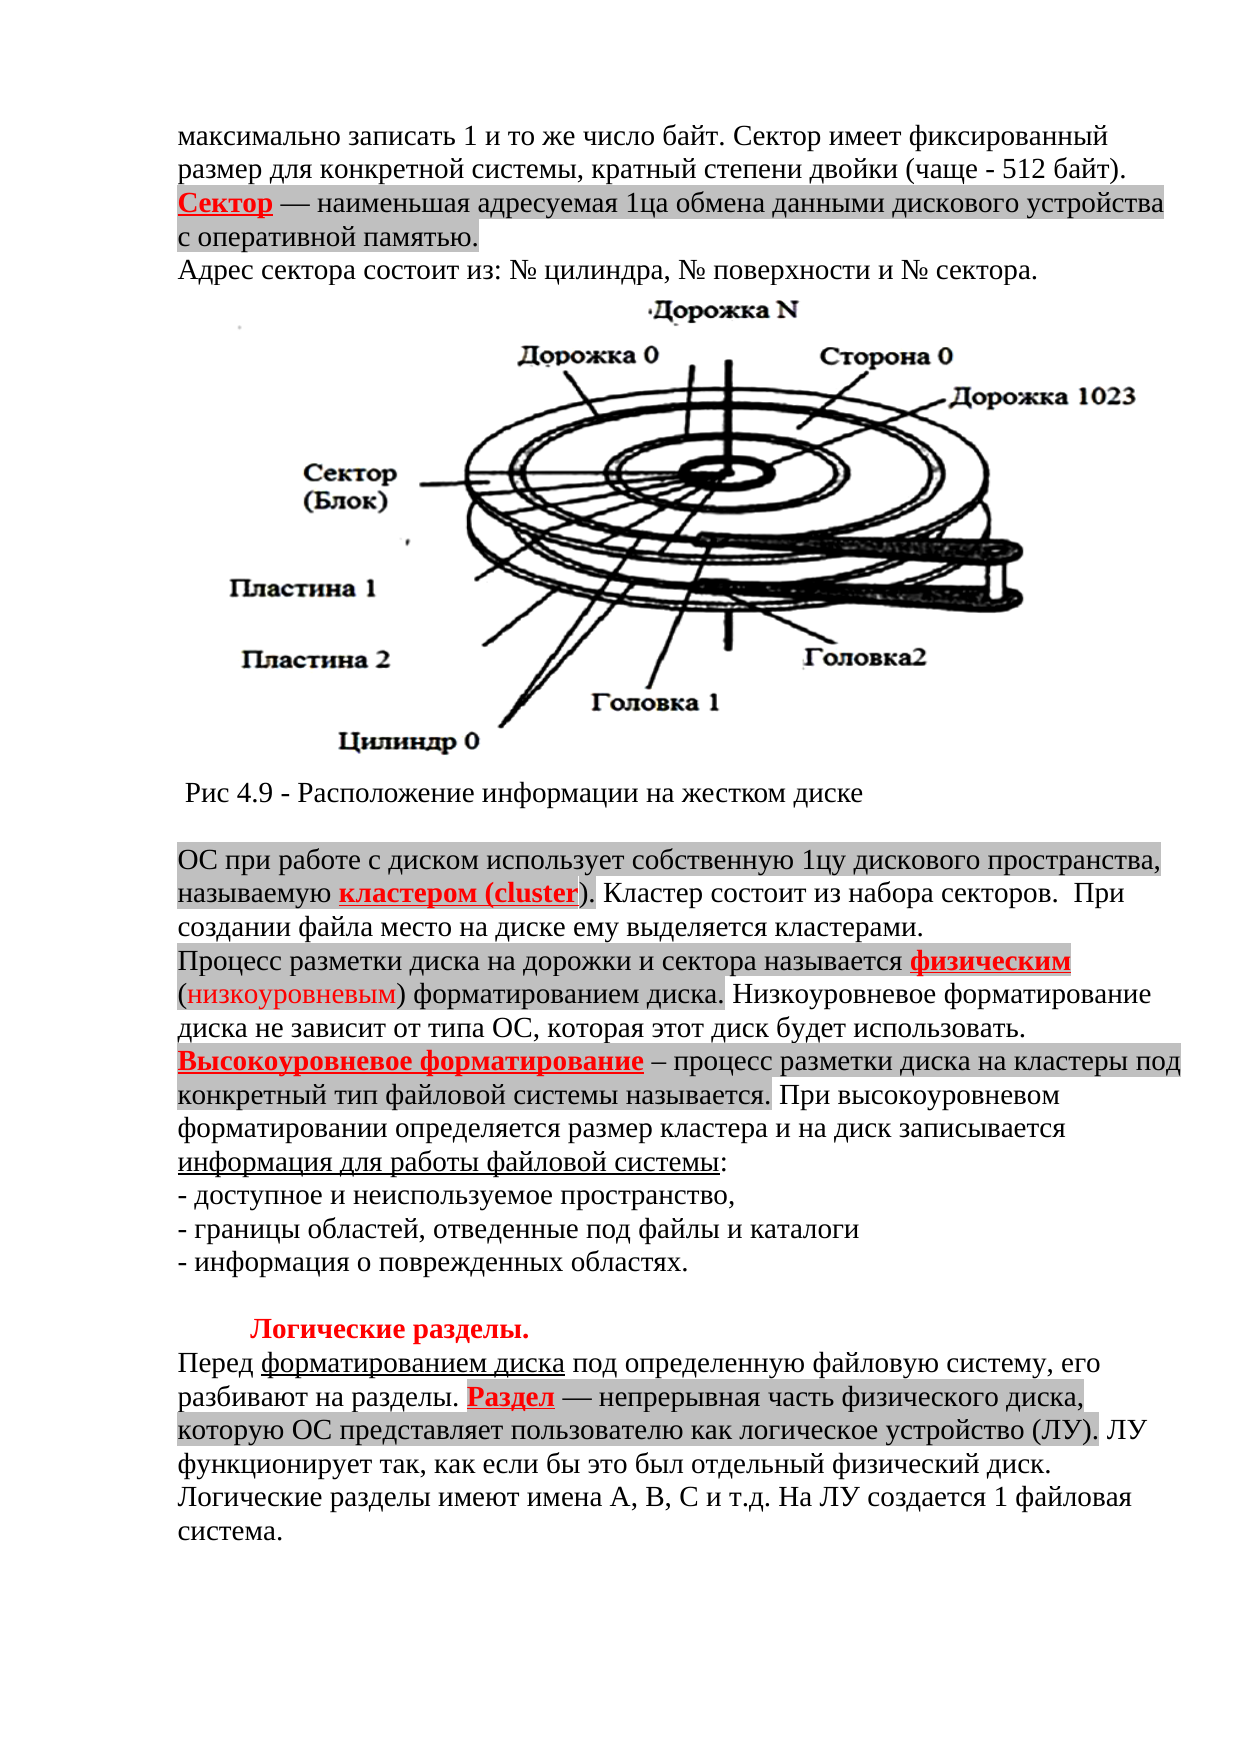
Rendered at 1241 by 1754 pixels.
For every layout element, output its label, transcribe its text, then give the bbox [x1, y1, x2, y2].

text Рис 4.9 - Расположение информации на жестком диске [177, 775, 1181, 808]
text - информация о поврежденных областях. [177, 1244, 1181, 1278]
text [177, 118, 1181, 252]
text Процесс разметки диска на дорожки и сектора называется физическим (низкоуровневым) форматированием диска. Низкоуровневое форматирование [725, 943, 1181, 1010]
text Перед форматированием диска под определенную файловую систему, его разбивают на разделы. Раздел — непрерывная часть физического диска, которую ОС представляет пользователю как логическое устройство (ЛУ). ЛУ функционирует так, как если бы это был отдельный физический диск. [177, 1345, 1181, 1479]
text диска не зависит от типа ОС, которая этот диск будет использовать. [177, 1010, 1181, 1043]
picture [184, 285, 1174, 769]
text Высокоуровневое форматирование – процесс разметки диска на кластеры под конкретный тип файловой системы называется. При высокоуровневом форматировании определяется размер кластера и на диск записывается информация для работы файловой системы: [177, 1077, 1181, 1177]
text - границы областей, отведенные под файлы и каталоги [177, 1211, 1181, 1244]
text Логические разделы. [177, 1312, 1181, 1345]
text ОС при работе с диском использует собственную 1цу дискового пространства, называемую кластером (cluster). Кластер состоит из набора секторов. При создании файла место на диске ему выделяется кластерами. [177, 842, 1181, 943]
text - доступное и неиспользуемое пространство, [177, 1177, 1181, 1211]
text Логические разделы имеют имена А, В, С и т.д. На ЛУ создается 1 файловая система. [177, 1479, 1181, 1546]
text Адрес сектора состоит из: № цилиндра, № поверхности и № сектора. [177, 252, 1181, 286]
